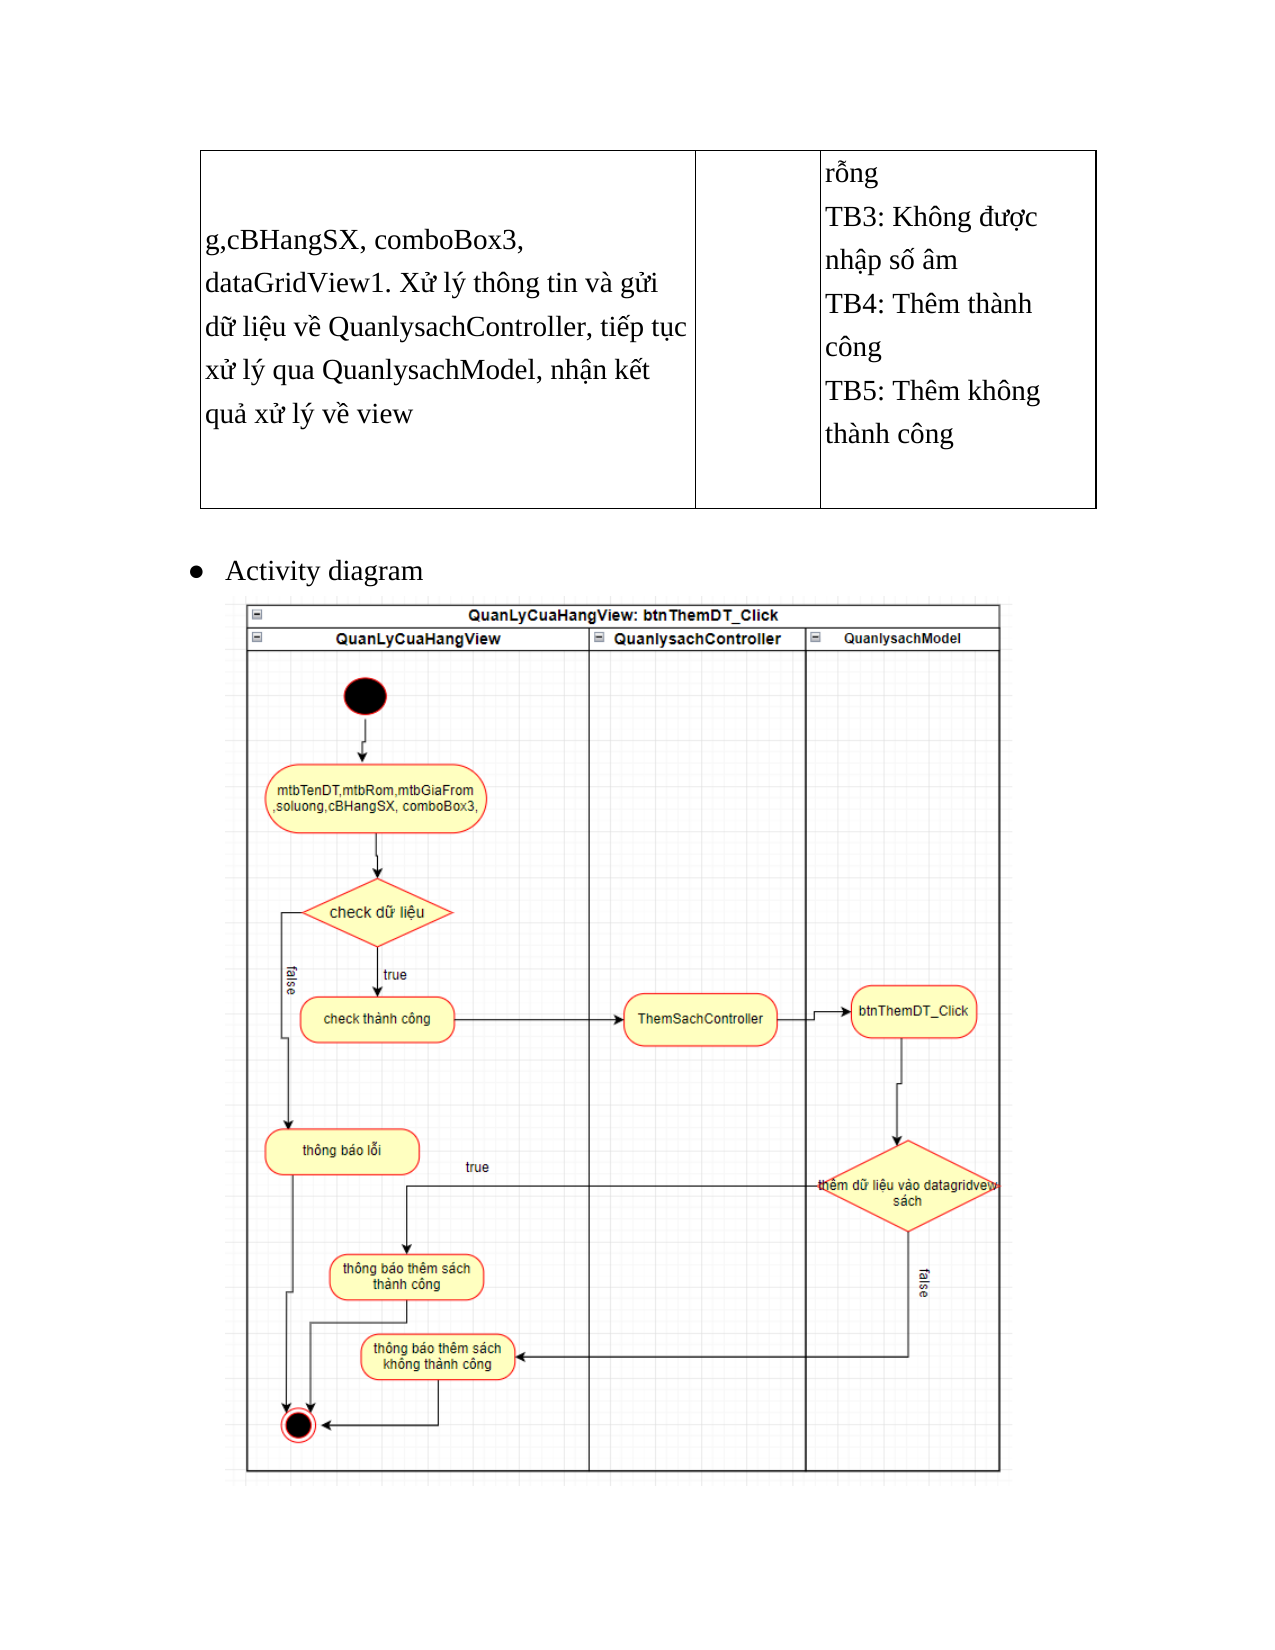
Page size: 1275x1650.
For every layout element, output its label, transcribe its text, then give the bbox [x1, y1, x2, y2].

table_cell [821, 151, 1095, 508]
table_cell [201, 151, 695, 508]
picture [225, 596, 1013, 1486]
list Activity diagram [187, 553, 1125, 586]
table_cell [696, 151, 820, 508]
